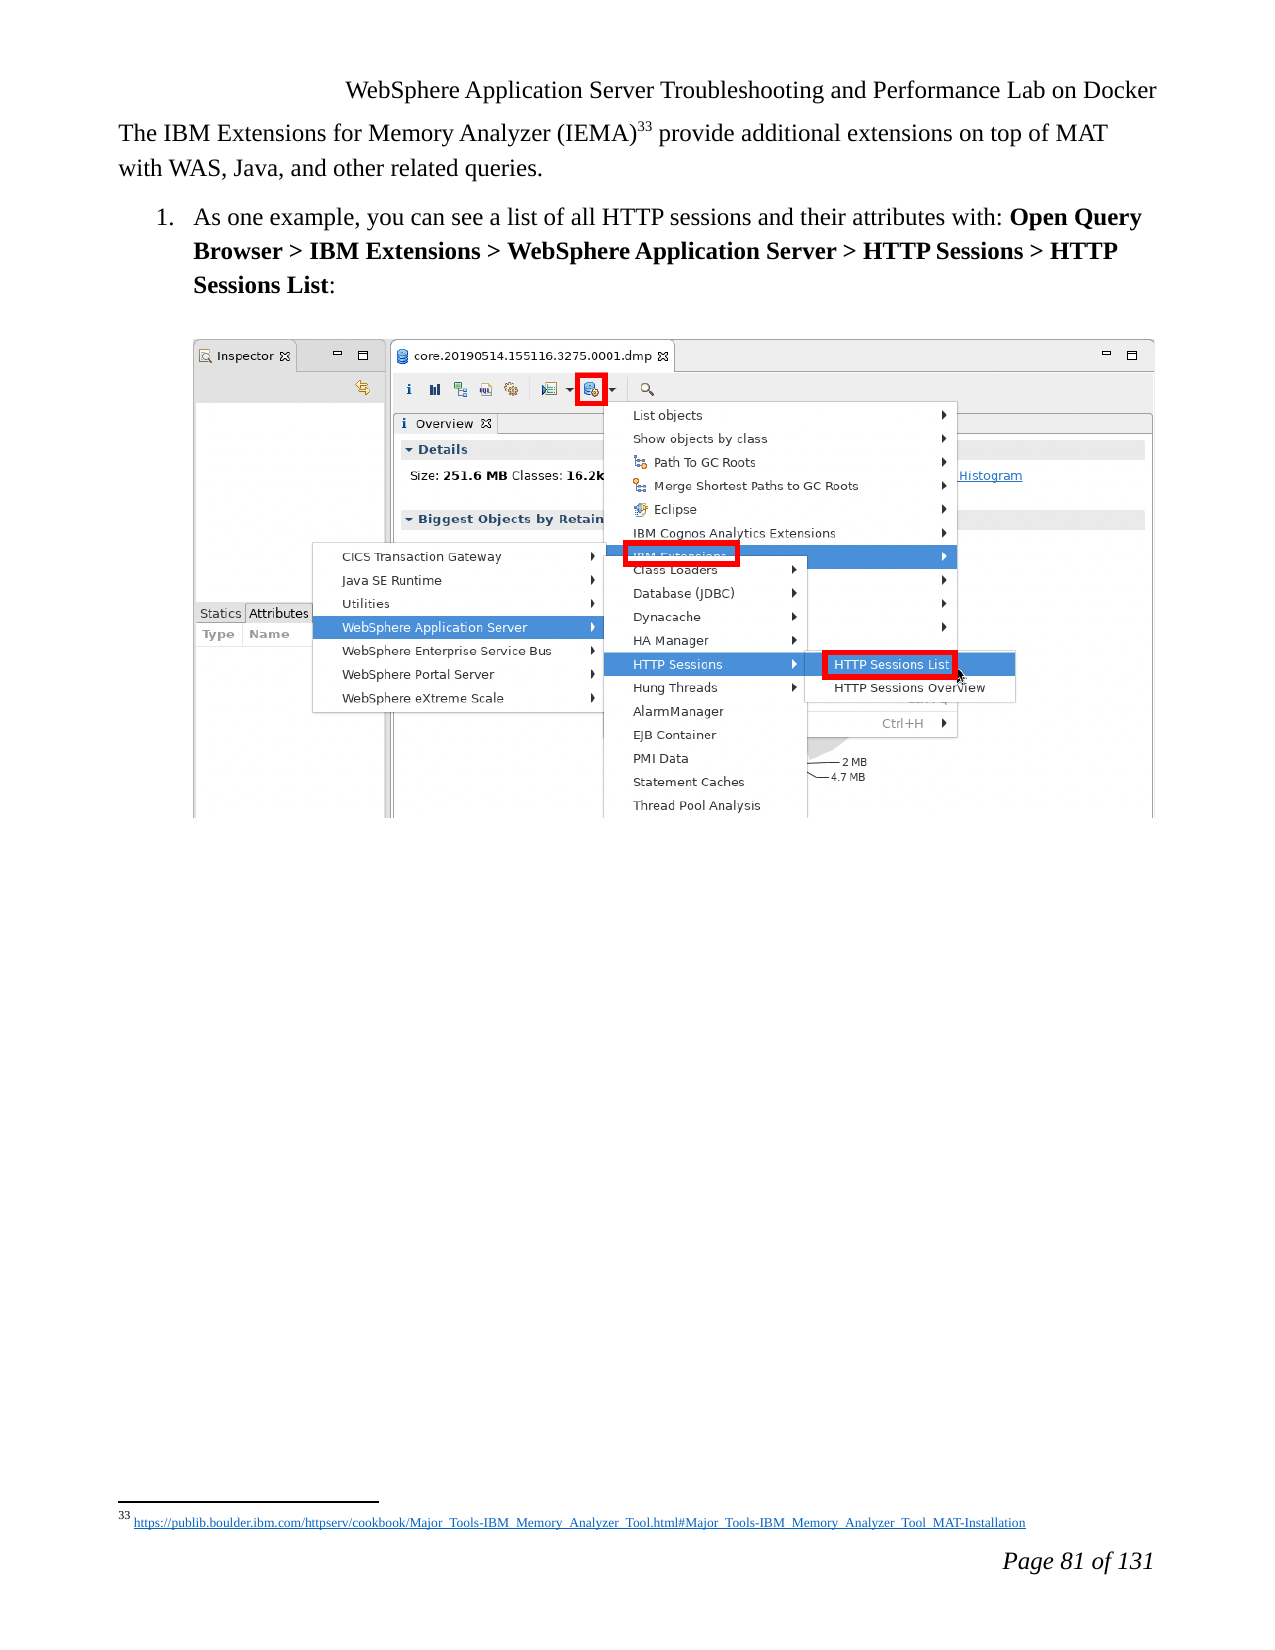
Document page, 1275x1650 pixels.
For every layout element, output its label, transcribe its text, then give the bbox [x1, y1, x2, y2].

text The IBM Extensions for Memory Analyzer (IEMA) provide additional extensions on top of MAT with WAS, Java, and other related queries. [118, 118, 1157, 181]
picture [193, 339, 1155, 818]
